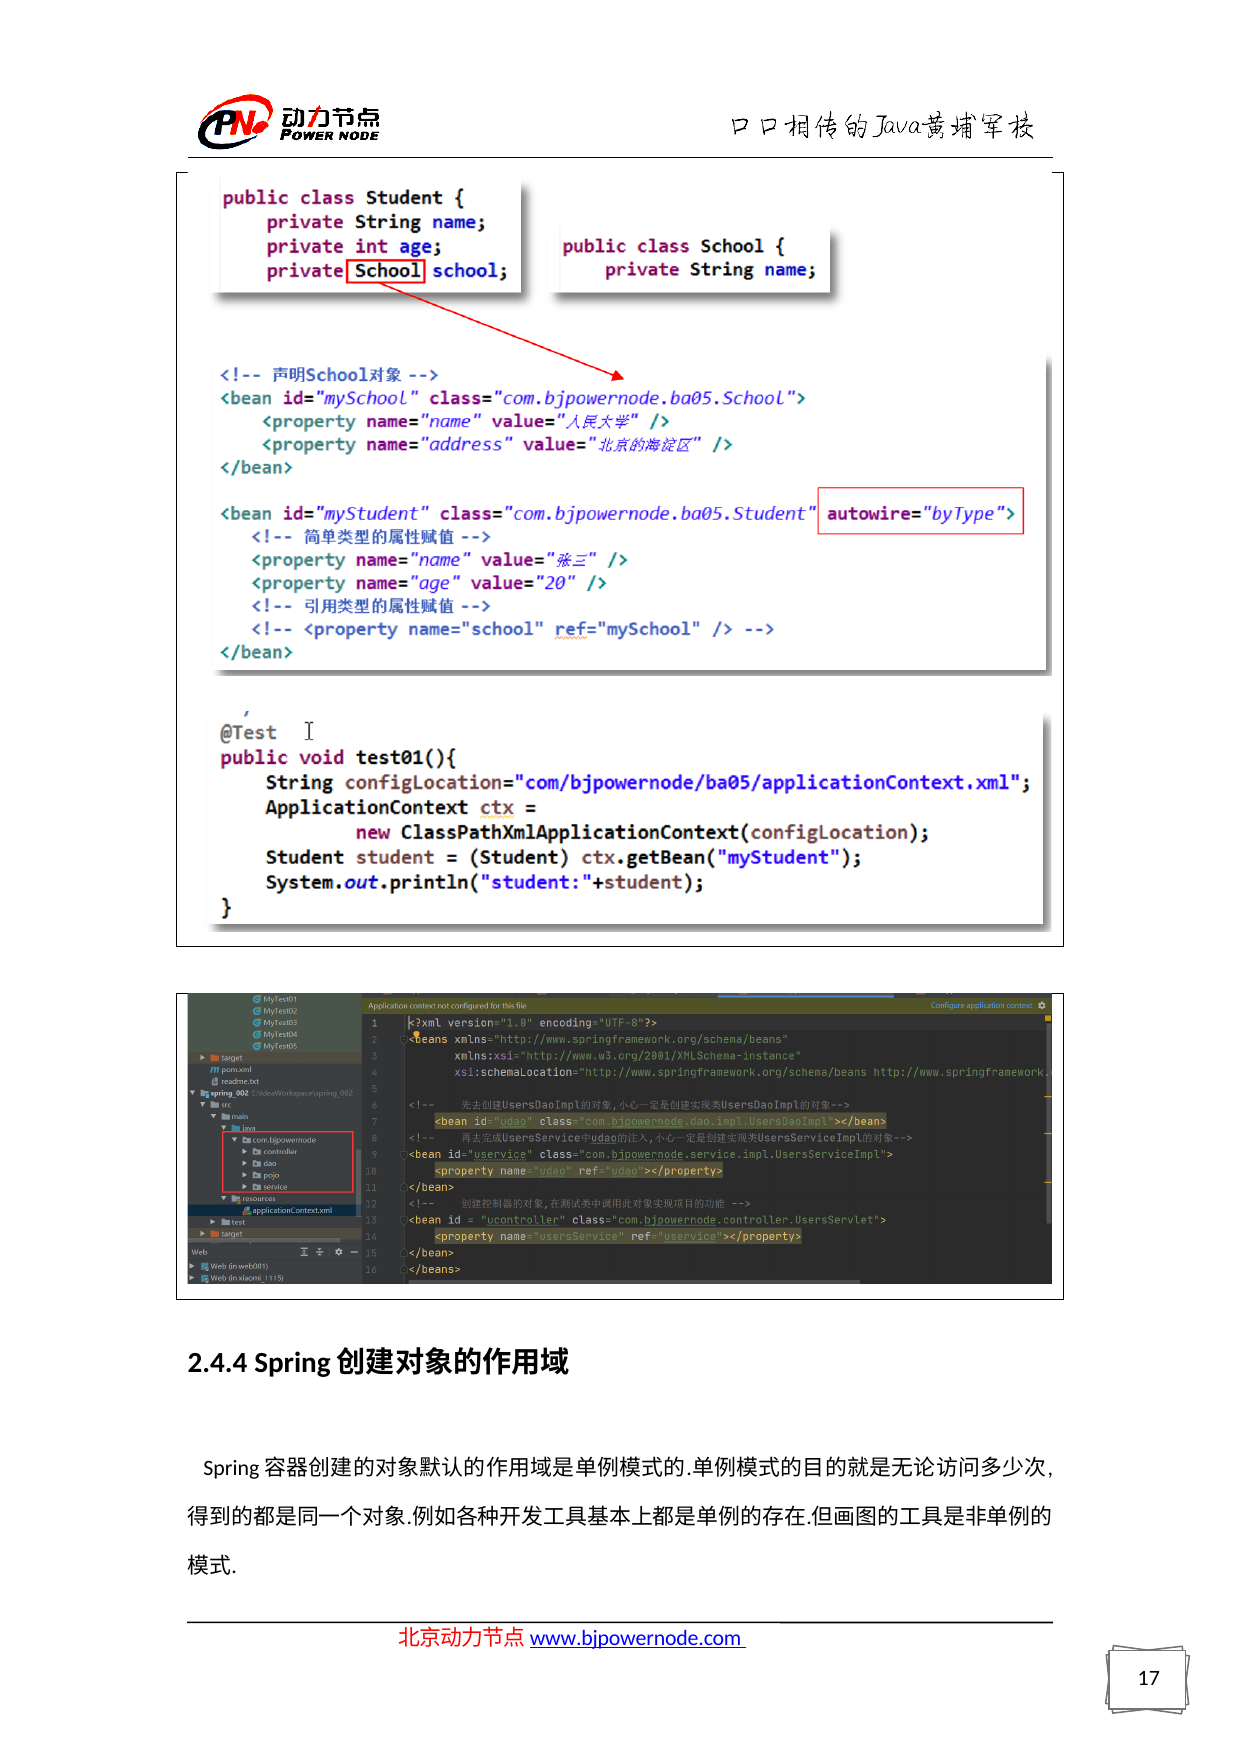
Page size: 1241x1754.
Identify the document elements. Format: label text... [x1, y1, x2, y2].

picture [187, 993, 1052, 1284]
picture [187, 88, 1053, 155]
picture [187, 172, 1052, 676]
table_header [177, 173, 1063, 946]
picture [187, 706, 1052, 932]
table_header [177, 994, 1063, 1299]
subtitle 2.4.4 Spring创建对象的作用域 [187, 1327, 1053, 1392]
text Spring容器创建的对象默认的作用域是单例模式的.单例模式的目的就是无论访问多少次,得到的都是同一个对象.例如各种开发工具基本上都是单例的存在.但画图的工具是非单例的模式. [187, 1450, 1053, 1580]
